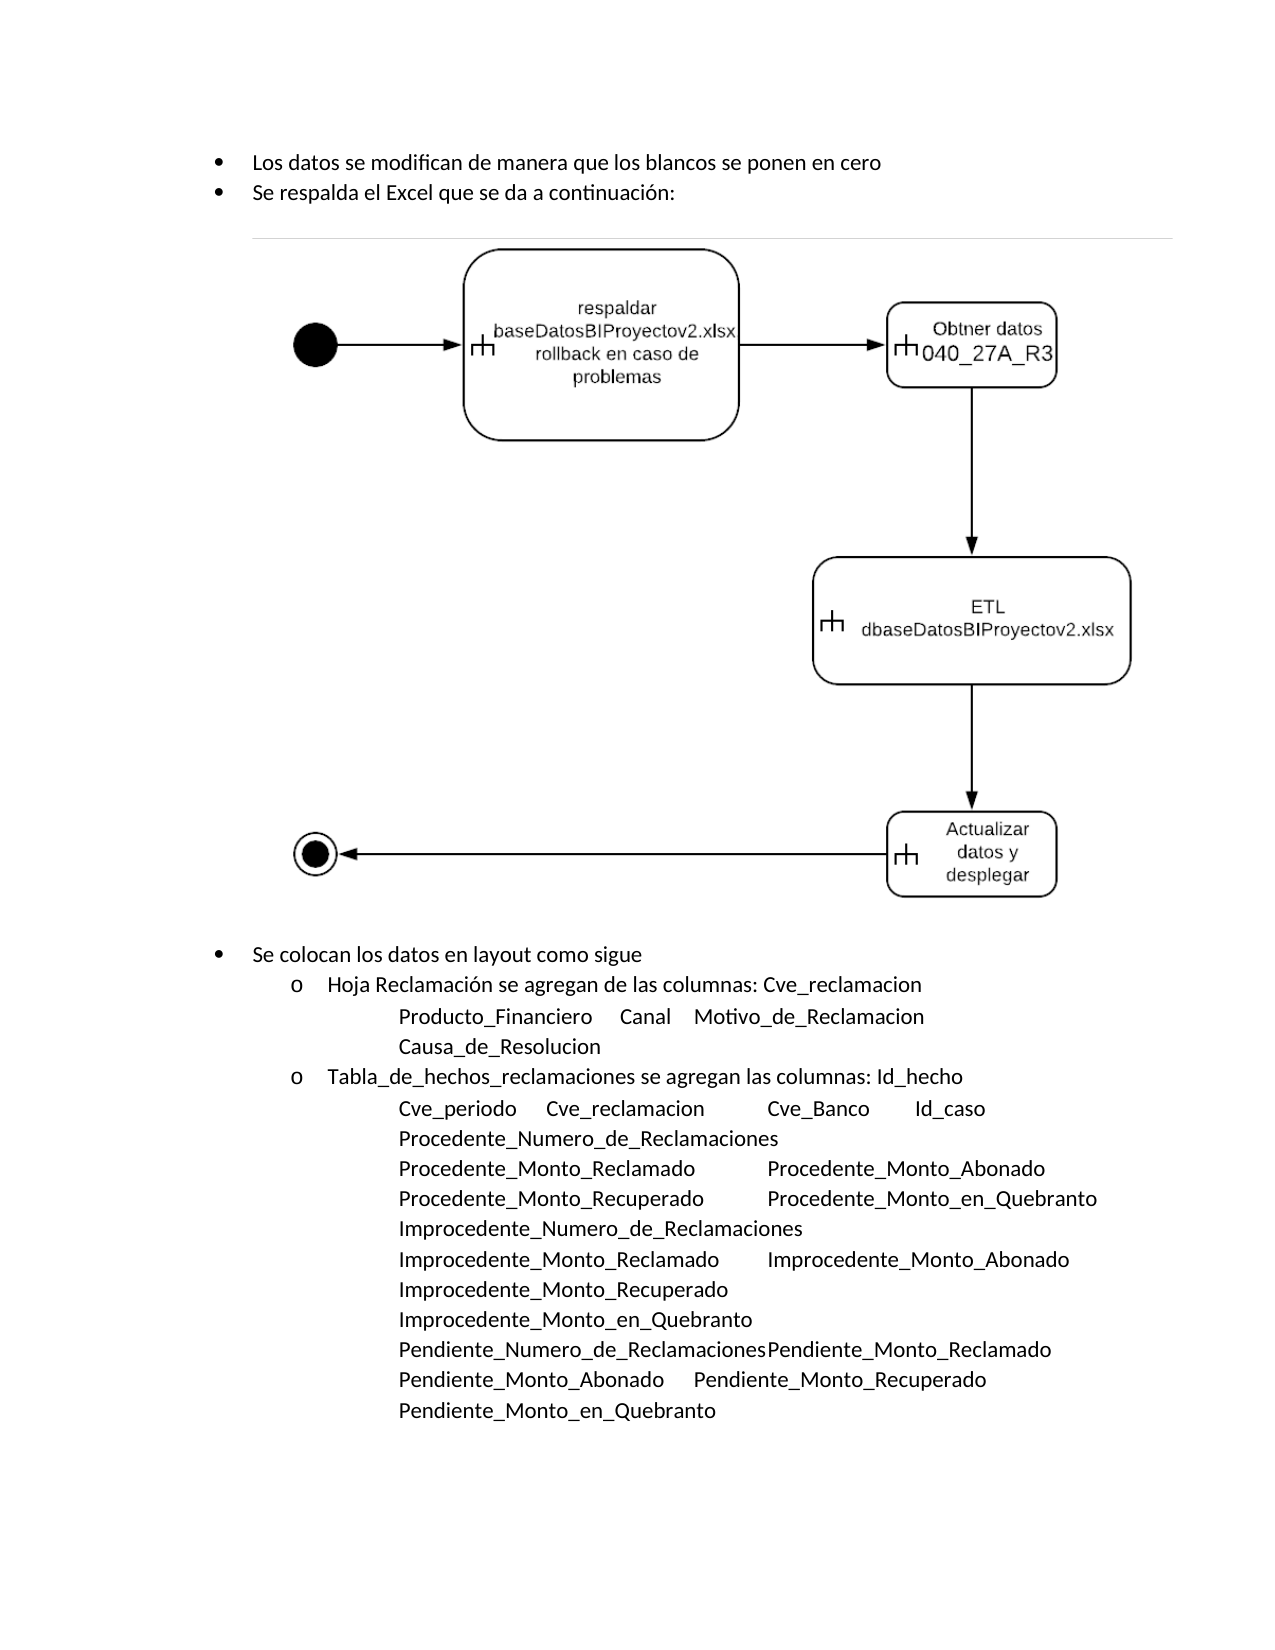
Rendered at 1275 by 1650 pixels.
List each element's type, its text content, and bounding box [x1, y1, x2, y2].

list Hoja Reclamación se agregan de las columnas: Cve_reclamacion Producto_Financiero Canal Motivo_de_Reclamacion Causa_de_Resolucion [290, 971, 1098, 1060]
list Se colocan los datos en layout como sigue [215, 940, 1098, 968]
list Los datos se modifican de manera que los blancos se ponen en cero [215, 148, 1098, 176]
list Tabla_de_hechos_reclamaciones se agregan las columnas: Id_hecho Cve_periodo Cve_reclamacion Cve_Banco Id_caso Procedente_Numero_de_Reclamaciones Procedente_Monto_Reclamado Procedente_Monto_Abonado Procedente_Monto_Recuperado Procedente_Monto_en_Quebranto Improcedente_Numero_de_Reclamaciones Improcedente_Monto_Reclamado Improcedente_Monto_Abonado Improcedente_Monto_Recuperado Improcedente_Monto_en_Quebranto Pendiente_Numero_de_Reclamaciones Pendiente_Monto_Reclamado Pendiente_Monto_Abonado Pendiente_Monto_Recuperado Pendiente_Monto_en_Quebranto [290, 1062, 1098, 1424]
list Se respalda el Excel que se da a continuación: [215, 178, 1098, 206]
picture [252, 208, 1173, 939]
